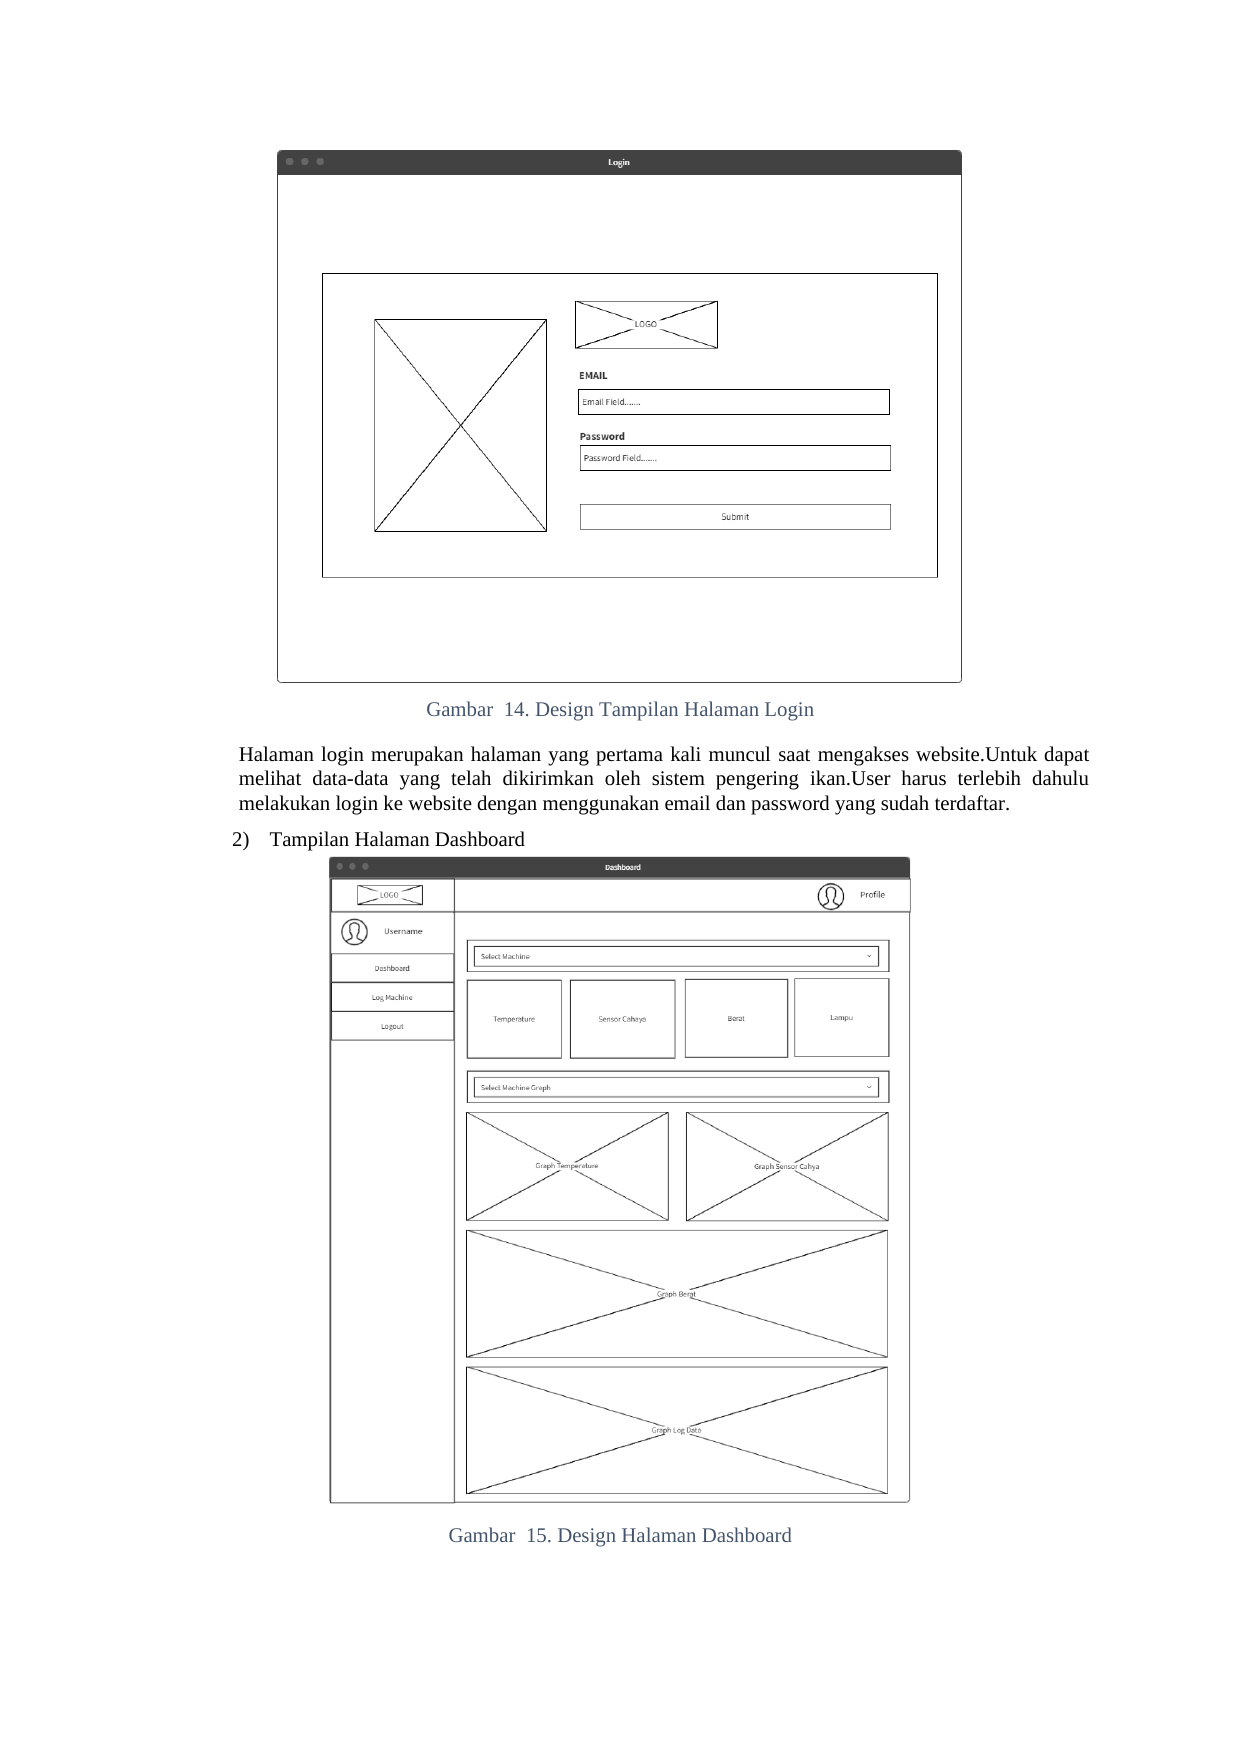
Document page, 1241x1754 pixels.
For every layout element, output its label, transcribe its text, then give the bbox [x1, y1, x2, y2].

text Gambar 15. Design Halaman Dashboard [150, 1523, 1090, 1547]
list Tampilan Halaman Dashboard [232, 827, 1090, 851]
picture [273, 150, 967, 685]
text Halaman login merupakan halaman yang pertama kali muncul saat mengakses website.Untuk dapat melihat data-data yang telah dikirimkan oleh sistem pengering ikan.User harus terlebih dahulu melakukan login ke website dengan menggunakan email dan password yang sudah terdaftar. [224, 742, 1090, 814]
text Gambar 14. Design Tampilan Halaman Login [150, 697, 1090, 721]
picture [322, 851, 918, 1511]
